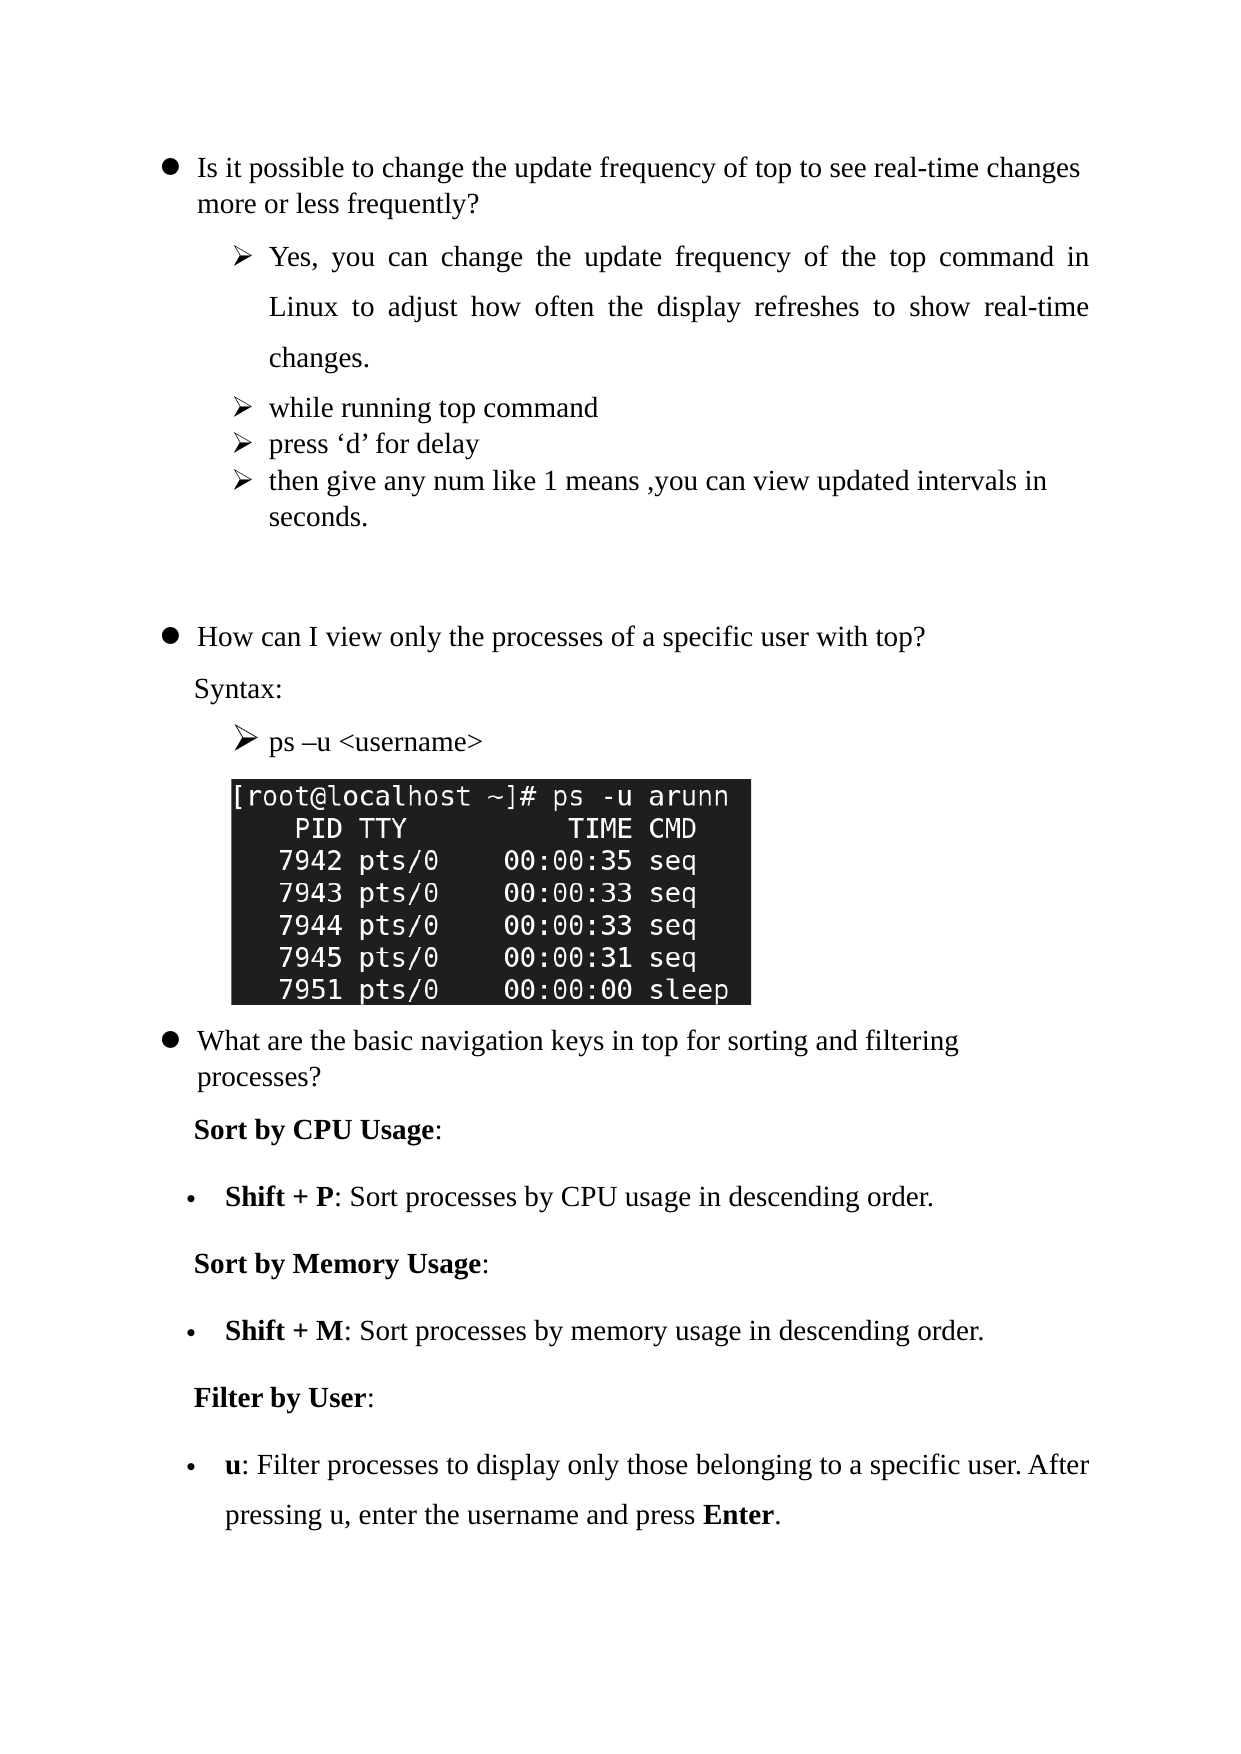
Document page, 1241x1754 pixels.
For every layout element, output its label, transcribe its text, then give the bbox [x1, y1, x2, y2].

picture [231, 779, 752, 1005]
list while running top command [231, 390, 1090, 424]
text Filter by User: [194, 1380, 1090, 1414]
list ps –u <username> [231, 724, 1090, 760]
list press ‘d’ for delay [231, 426, 1090, 460]
text Sort by Memory Usage: [194, 1246, 1090, 1280]
list Yes, you can change the update frequency of the top command in Linux to adjust how often the display refreshes to show real-time changes. [231, 239, 1090, 373]
list u: Filter processes to display only those belonging to a specific user. After pressing u, enter the username and press Enter. [187, 1447, 1090, 1531]
text Sort by CPU Usage: [194, 1112, 1090, 1146]
text Syntax: [194, 672, 1090, 705]
list What are the basic navigation keys in top for sorting and filtering processes? [159, 1023, 1090, 1093]
list then give any num like 1 means ,you can view updated intervals in seconds. [231, 463, 1090, 532]
list Shift + P: Sort processes by CPU usage in descending order. [187, 1179, 1090, 1213]
list Shift + M: Sort processes by memory usage in descending order. [187, 1313, 1090, 1347]
list Is it possible to change the update frequency of top to see real-time changes more or less frequently? [159, 150, 1090, 220]
list How can I view only the processes of a specific user with top? [159, 619, 1090, 652]
